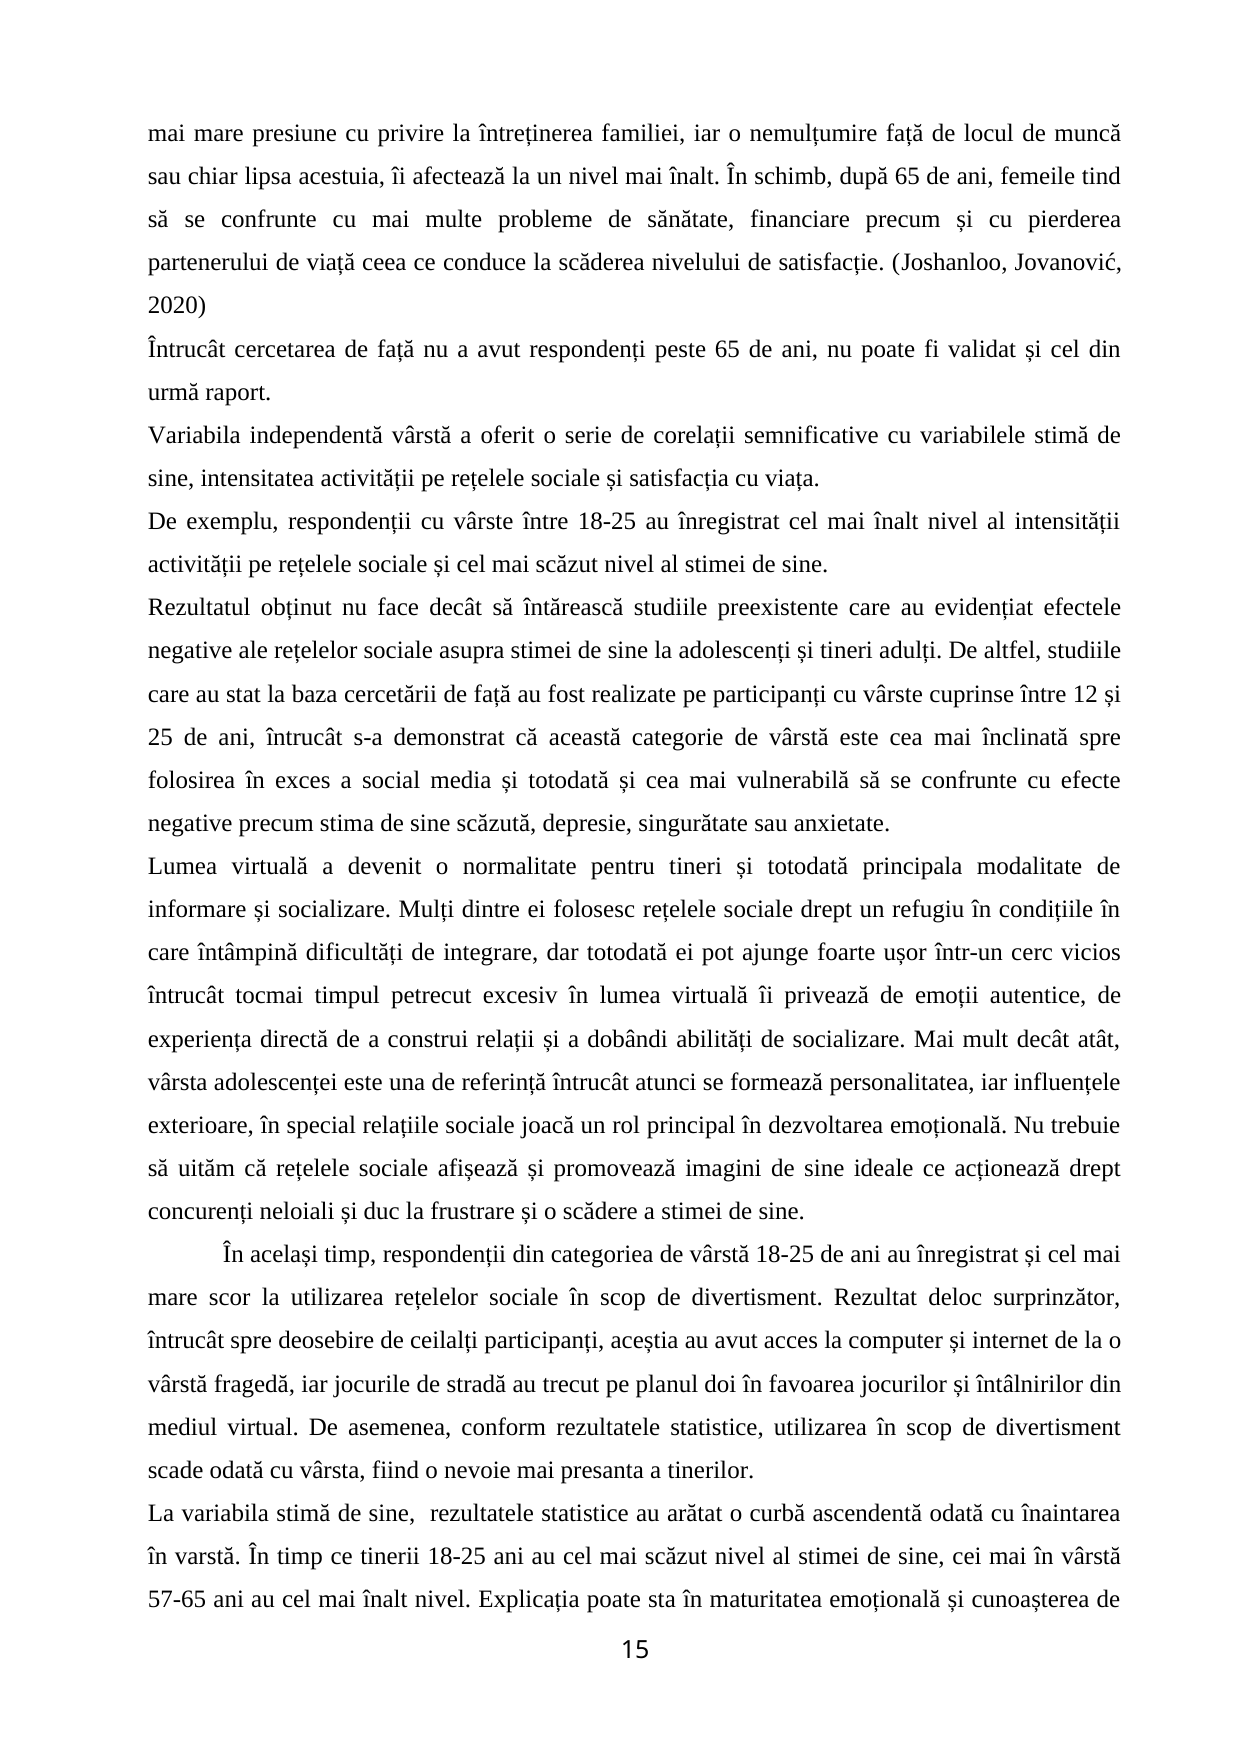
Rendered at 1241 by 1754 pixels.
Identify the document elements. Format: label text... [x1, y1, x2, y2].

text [148, 1498, 1122, 1613]
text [148, 118, 1122, 319]
text Variabila independentă vârstă a oferit o serie de corelații semnificative cu variabilele stimă de sine, intensitatea activității pe rețelele sociale și satisfacția cu viața. [148, 420, 1122, 492]
text De exemplu, respondenții cu vârste între 18-25 au înregistrat cel mai înalt nivel al intensității activității pe rețelele sociale și cel mai scăzut nivel al stimei de sine. [148, 506, 1122, 578]
text Rezultatul obținut nu face decât să întărească studiile preexistente care au evidențiat efectele negative ale rețelelor sociale asupra stimei de sine la adolescenți și tineri adulți. De altfel, studiile care au stat la baza cercetării de față au fost realizate pe participanți cu vârste cuprinse între 12 și 25 de ani, întrucât s-a demonstrat că această categorie de vârstă este cea mai înclinată spre folosirea în exces a social media și totodată și cea mai vulnerabilă să se confrunte cu efecte negative precum stima de sine scăzută, depresie, singurătate sau anxietate. [148, 592, 1122, 837]
text Întrucât cercetarea de față nu a avut respondenți peste 65 de ani, nu poate fi validat și cel din urmă raport. [148, 334, 1122, 406]
text Lumea virtuală a devenit o normalitate pentru tineri și totodată principala modalitate de informare și socializare. Mulți dintre ei folosesc rețelele sociale drept un refugiu în condițiile în care întâmpină dificultăți de integrare, dar totodată ei pot ajunge foarte ușor într-un cerc vicios întrucât tocmai timpul petrecut excesiv în lumea virtuală îi privează de emoții autentice, de experiența directă de a construi relații și a dobândi abilități de socializare. Mai mult decât atât, vârsta adolescenței este una de referință întrucât atunci se formează personalitatea, iar influențele exterioare, în special relațiile sociale joacă un rol principal în dezvoltarea emoțională. Nu trebuie să uităm că rețelele sociale afișează și promovează imagini de sine ideale ce acționează drept concurenți neloiali și duc la frustrare și o scădere a stimei de sine. [148, 851, 1122, 1225]
text În același timp, respondenții din categoriea de vârstă 18-25 de ani au înregistrat și cel mai mare scor la utilizarea rețelelor sociale în scop de divertisment. Rezultat deloc surprinzător, întrucât spre deosebire de ceilalți participanți, aceștia au avut acces la computer și internet de la o vârstă fragedă, iar jocurile de stradă au trecut pe planul doi în favoarea jocurilor și întâlnirilor din mediul virtual. De asemenea, conform rezultatele statistice, utilizarea în scop de divertisment scade odată cu vârsta, fiind o nevoie mai presanta a tinerilor. [148, 1239, 1122, 1484]
